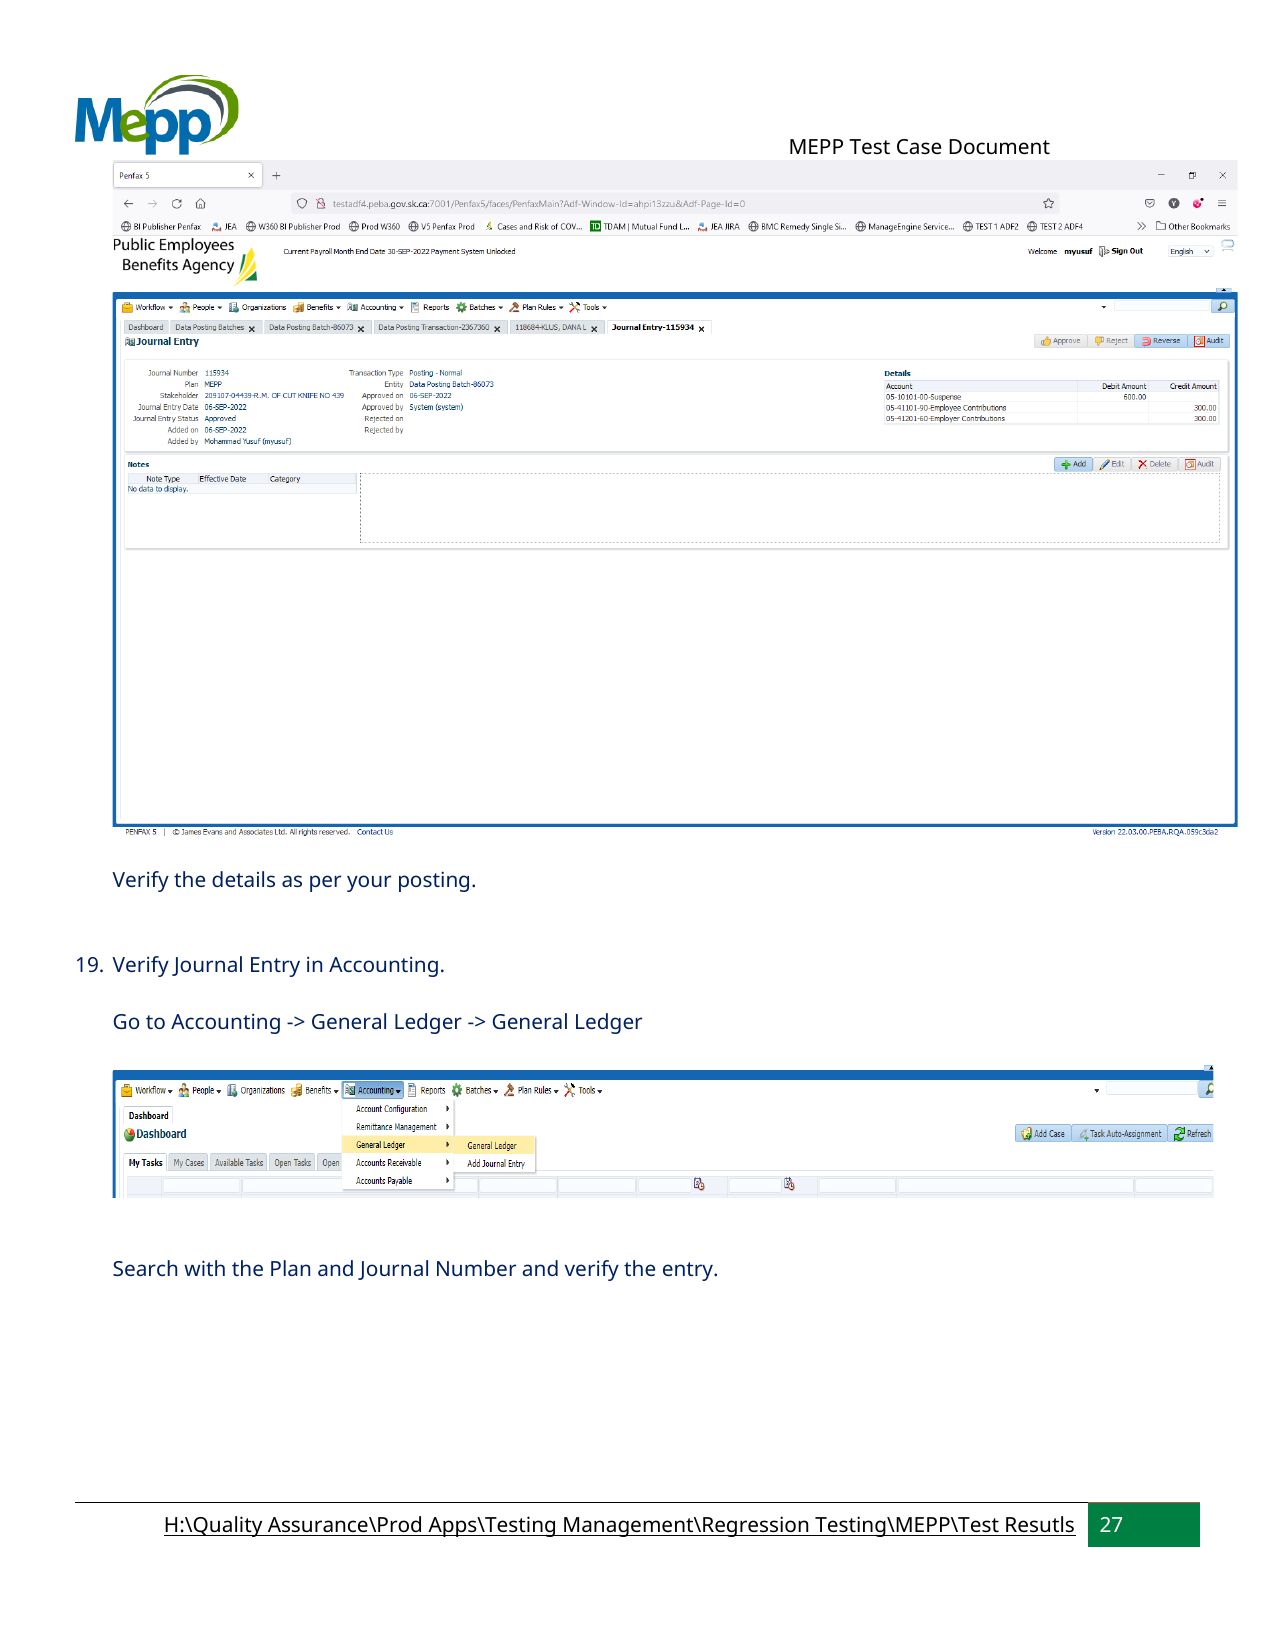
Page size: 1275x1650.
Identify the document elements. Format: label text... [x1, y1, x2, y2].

list Verify Journal Entry in Accounting. [75, 950, 1200, 979]
picture [75, 75, 239, 155]
text Verify the details as per your posting. [112, 865, 1200, 893]
picture [112, 1064, 1214, 1198]
text Go to Accounting -> General Ledger -> General Ledger [112, 1007, 1200, 1036]
text Search with the Plan and Journal Number and verify the entry. [112, 1254, 1200, 1283]
picture [112, 160, 1238, 837]
